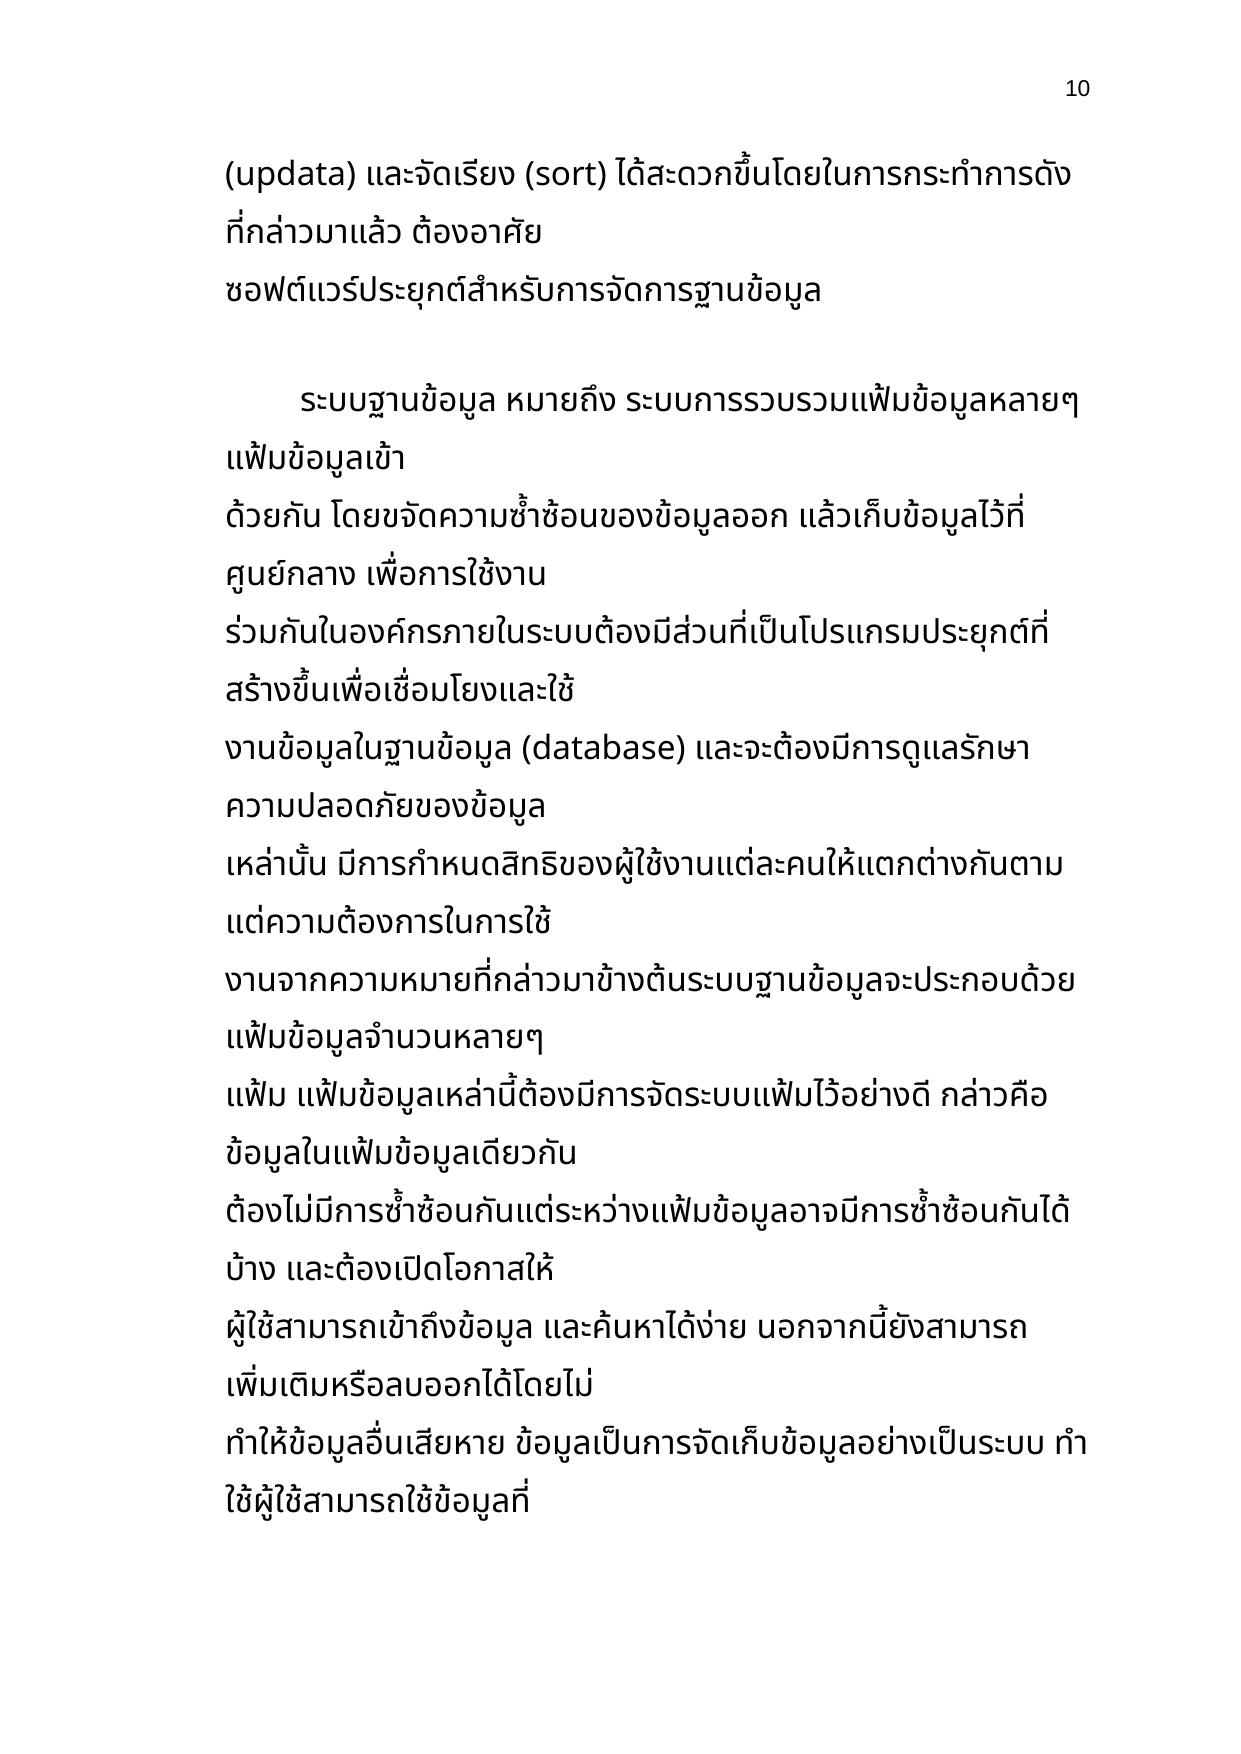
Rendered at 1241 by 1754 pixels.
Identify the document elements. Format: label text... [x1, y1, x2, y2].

text (updata) และจัดเรียง (sort) ได้สะดวกขึ้นโดยในการกระทำการดังที่กล่าวมาแล้ว ต้องอาศัย [225, 150, 1090, 258]
text เหล่านั้น มีการกำหนดสิทธิของผู้ใช้งานแต่ละคนให้แตกต่างกันตามแต่ความต้องการในการใช้ [225, 840, 1090, 948]
text ผู้ใช้สามารถเข้าถึงข้อมูล และค้นหาได้ง่าย นอกจากนี้ยังสามารถ เพิ่มเติมหรือลบออกได้โดยไม่ [225, 1303, 1090, 1411]
text ระบบฐานข้อมูล หมายถึง ระบบการรวบรวมแฟ้มข้อมูลหลายๆ แฟ้มข้อมูลเข้า [225, 376, 1090, 484]
text งานจากความหมายที่กล่าวมาข้างต้นระบบฐานข้อมูลจะประกอบด้วยแฟ้มข้อมูลจำนวนหลายๆ [225, 956, 1090, 1064]
text ร่วมกันในองค์กรภายในระบบต้องมีส่วนที่เป็นโปรแกรมประยุกต์ที่สร้างขึ้นเพื่อเชื่อมโยงและใช้ [225, 608, 1090, 716]
text ทำให้ข้อมูลอื่นเสียหาย ข้อมูลเป็นการจัดเก็บข้อมูลอย่างเป็นระบบ ทำใช้ผู้ใช้สามารถใช้ข้อมูลที่ [225, 1419, 1090, 1527]
text ด้วยกัน โดยขจัดความซ้ำซ้อนของข้อมูลออก แล้วเก็บข้อมูลไว้ที่ศูนย์กลาง เพื่อการใช้งาน [225, 492, 1090, 600]
text แฟ้ม แฟ้มข้อมูลเหล่านี้ต้องมีการจัดระบบแฟ้มไว้อย่างดี กล่าวคือ ข้อมูลในแฟ้มข้อมูลเดียวกัน [225, 1071, 1090, 1180]
text งานข้อมูลในฐานข้อมูล (database) และจะต้องมีการดูแลรักษาความปลอดภัยของข้อมูล [225, 724, 1090, 832]
text ต้องไม่มีการซ้ำซ้อนกันแต่ระหว่างแฟ้มข้อมูลอาจมีการซ้ำซ้อนกันได้บ้าง และต้องเปิดโอกาสให้ [225, 1187, 1090, 1296]
text ซอฟต์แวร์ประยุกต์สำหรับการจัดการฐานข้อมูล [225, 266, 1090, 316]
